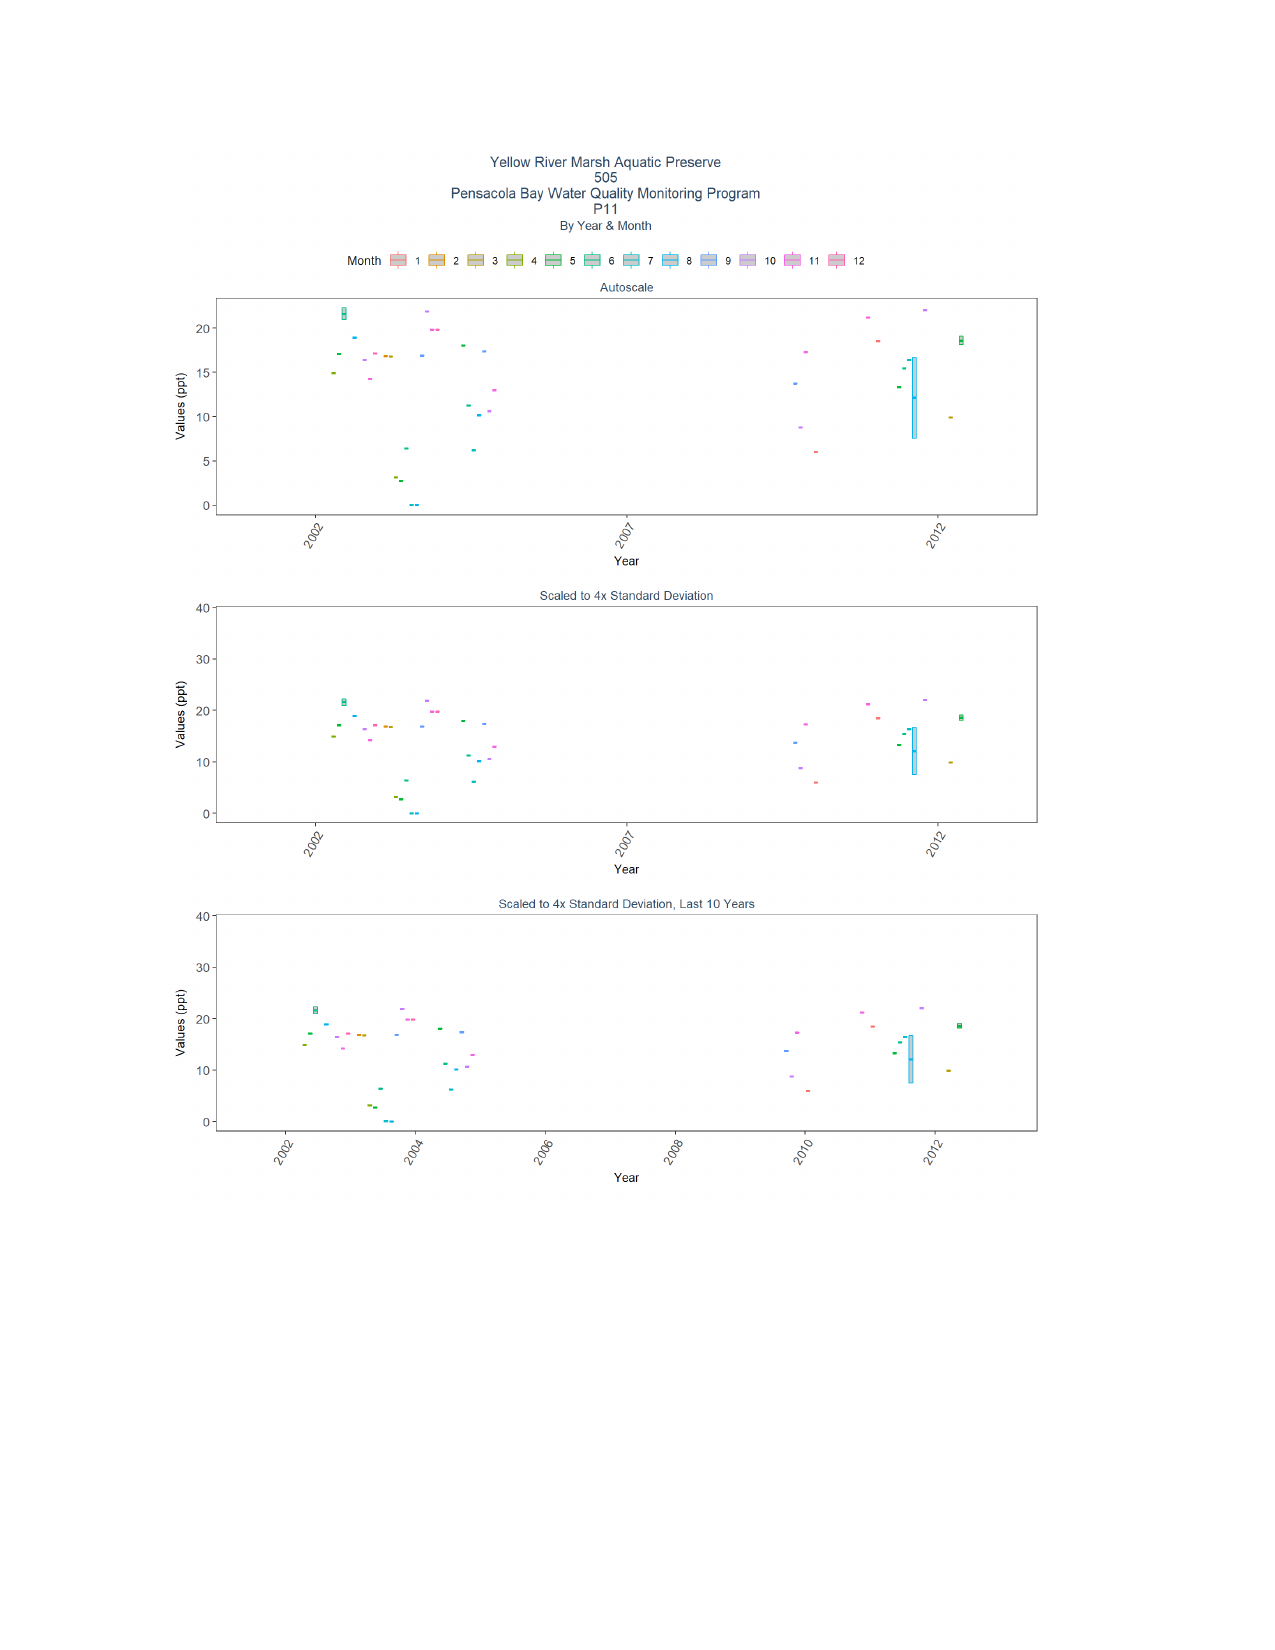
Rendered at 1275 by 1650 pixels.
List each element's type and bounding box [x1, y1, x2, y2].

picture [168, 150, 1044, 1200]
